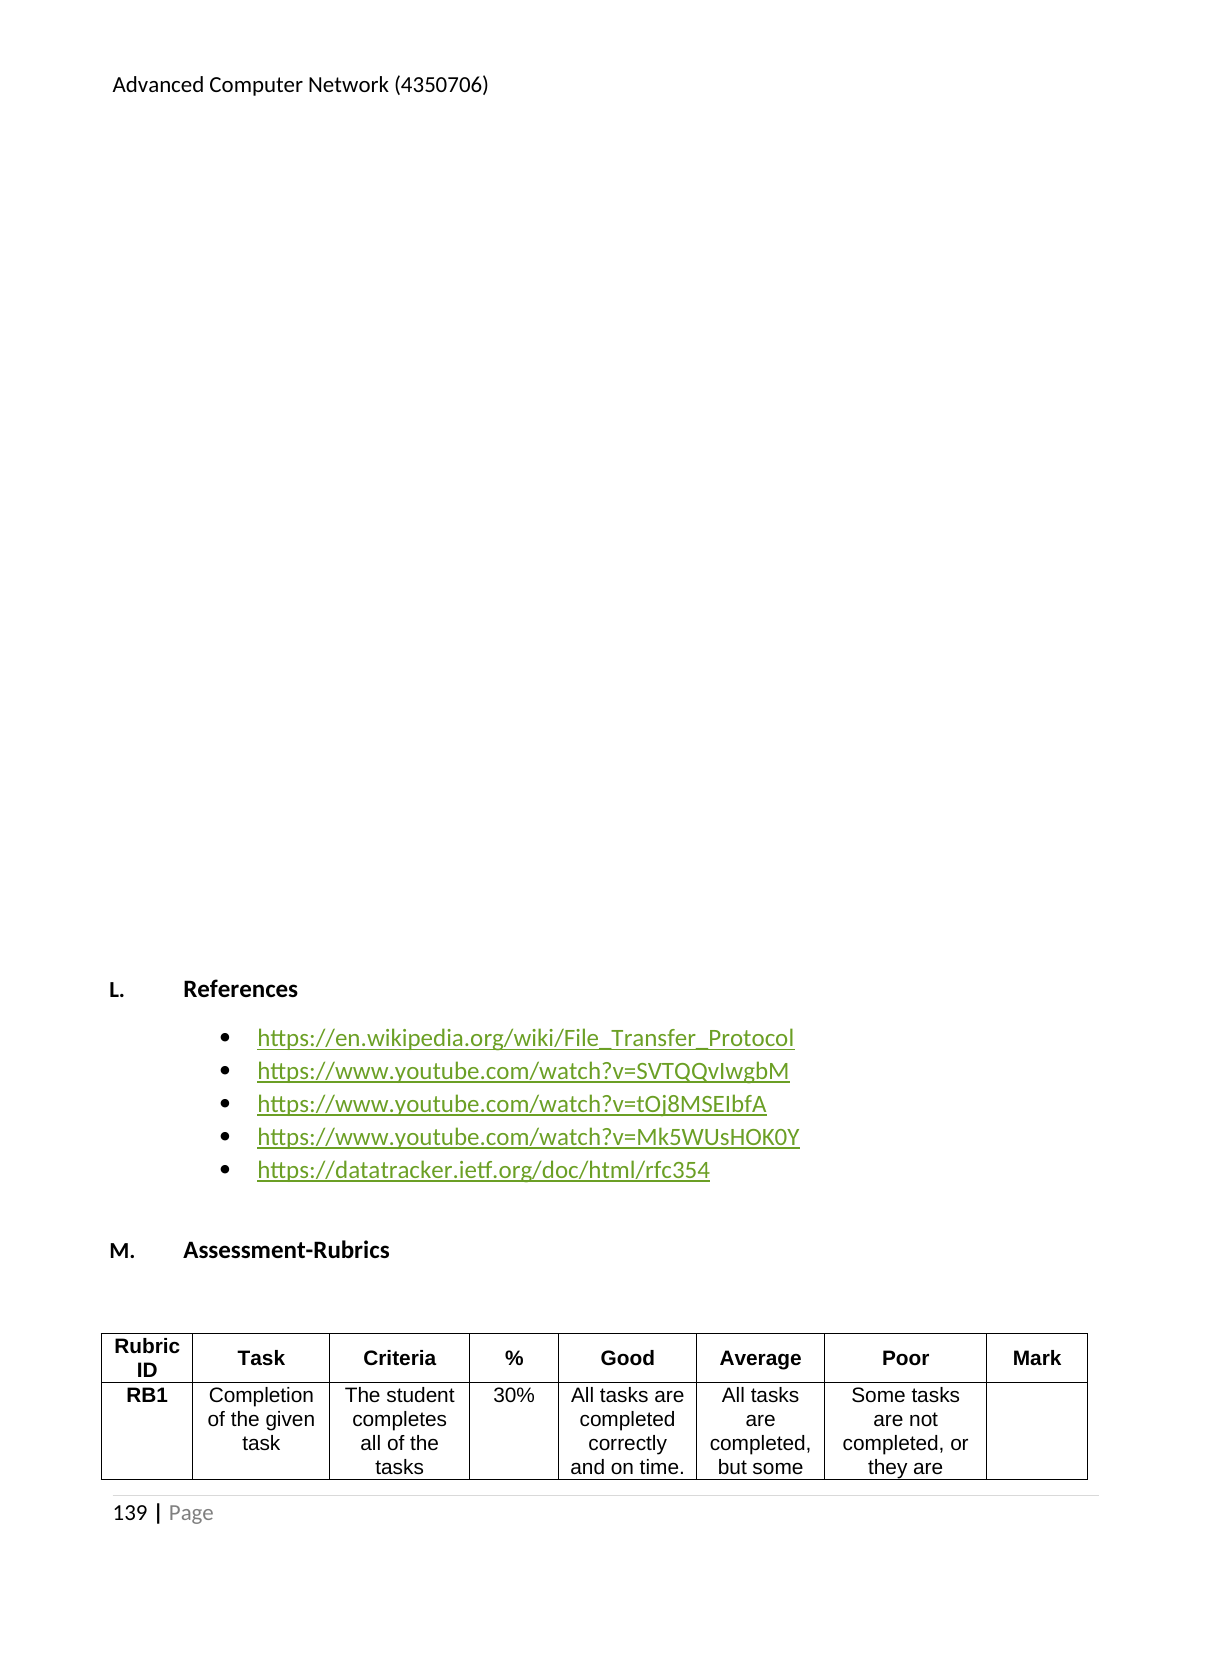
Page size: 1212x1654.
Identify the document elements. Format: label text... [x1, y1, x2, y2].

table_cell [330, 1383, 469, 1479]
list https://en.wikipedia.org/wiki/File_Transfer_Protocol [221, 1022, 1099, 1053]
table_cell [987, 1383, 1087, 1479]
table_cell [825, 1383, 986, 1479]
list https://www.youtube.com/watch?v=SVTQQvIwgbM [221, 1055, 1099, 1086]
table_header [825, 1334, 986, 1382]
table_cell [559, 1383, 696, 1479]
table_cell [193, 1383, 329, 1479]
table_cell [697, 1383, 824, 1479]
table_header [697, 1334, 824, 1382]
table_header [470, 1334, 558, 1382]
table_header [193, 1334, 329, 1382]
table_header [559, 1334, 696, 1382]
list Assessment-Rubrics [109, 1234, 1099, 1264]
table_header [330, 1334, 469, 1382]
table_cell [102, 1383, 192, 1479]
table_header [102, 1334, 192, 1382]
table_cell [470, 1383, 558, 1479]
list References [109, 973, 1099, 1003]
list https://www.youtube.com/watch?v=Mk5WUsHOK0Y [221, 1121, 1099, 1152]
list https://datatracker.ietf.org/doc/html/rfc354 [221, 1154, 1099, 1185]
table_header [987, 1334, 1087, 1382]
list https://www.youtube.com/watch?v=tOj8MSEIbfA [221, 1088, 1099, 1119]
